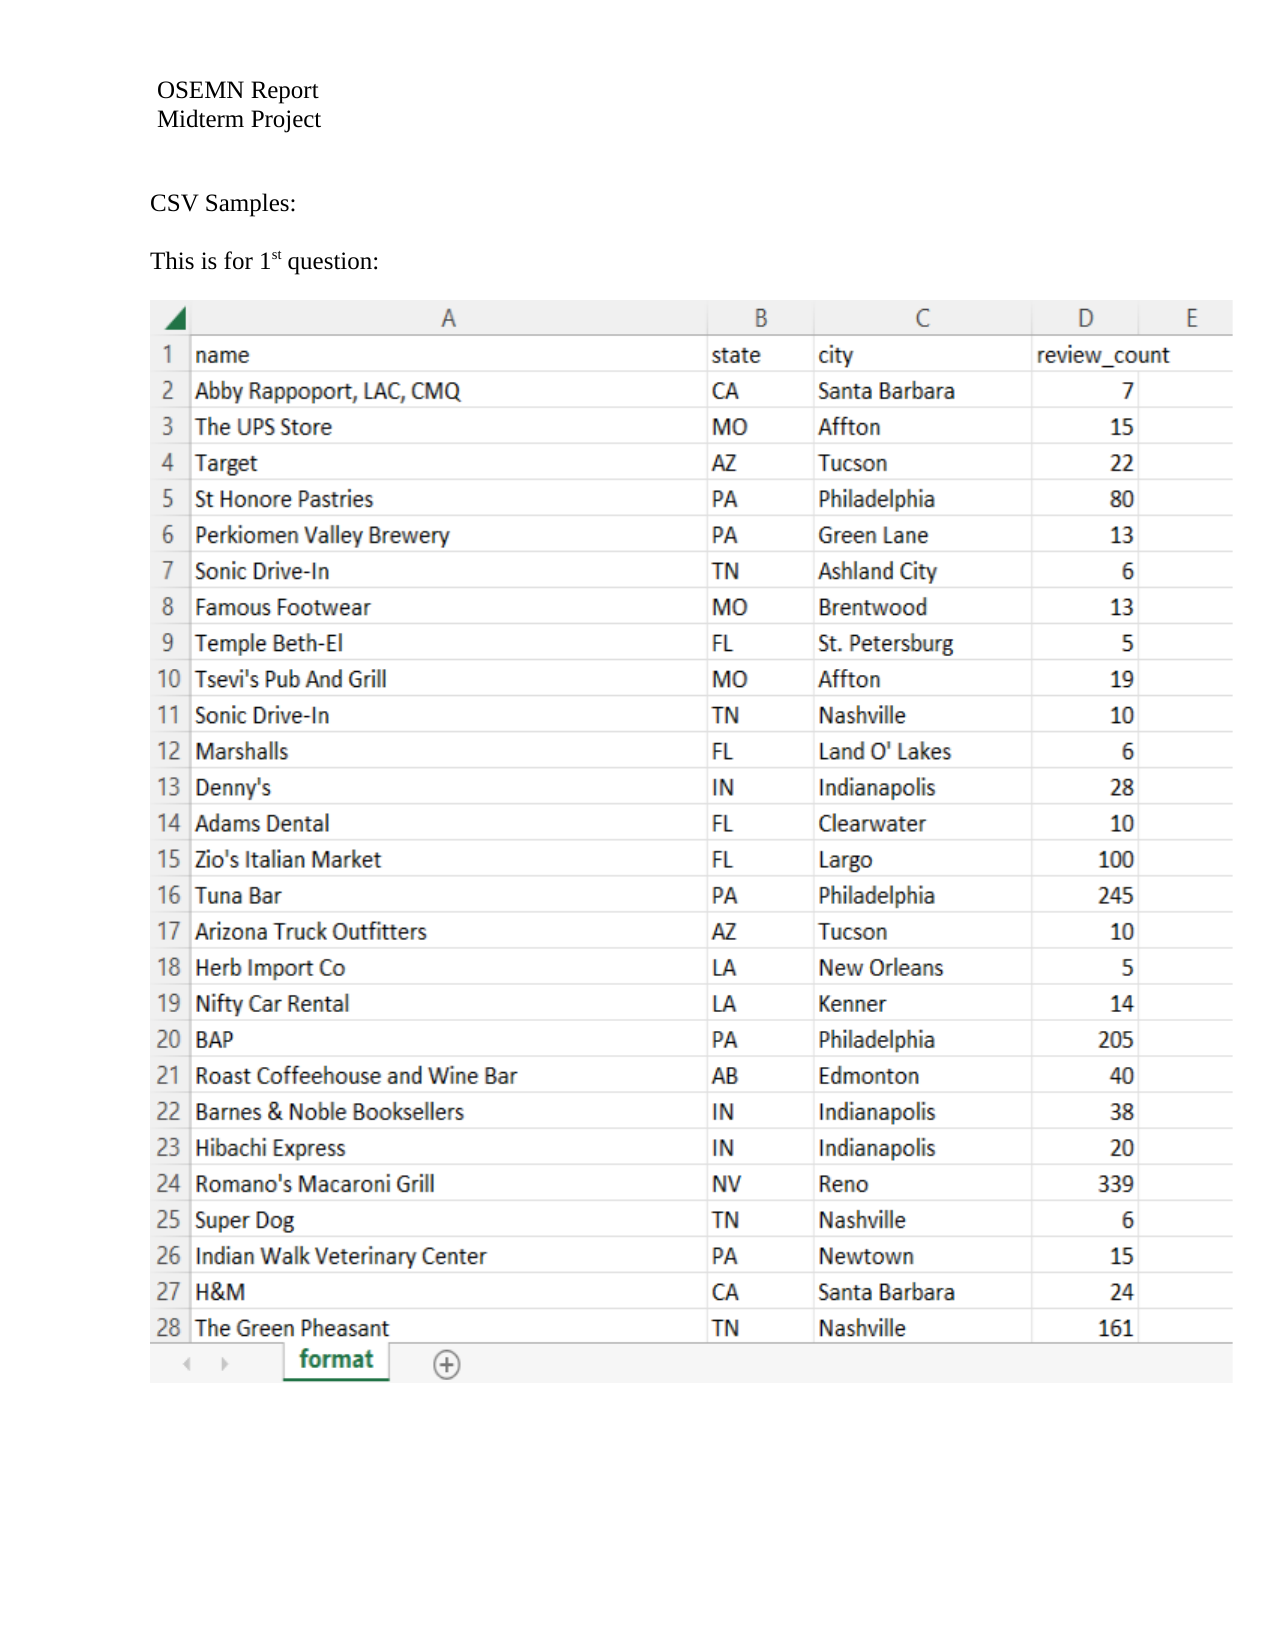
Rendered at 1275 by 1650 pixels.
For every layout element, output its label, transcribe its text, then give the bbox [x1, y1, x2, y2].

text CSV Samples: [150, 188, 1125, 217]
text This is for 1st question: [150, 246, 1125, 275]
picture [150, 300, 1233, 1383]
